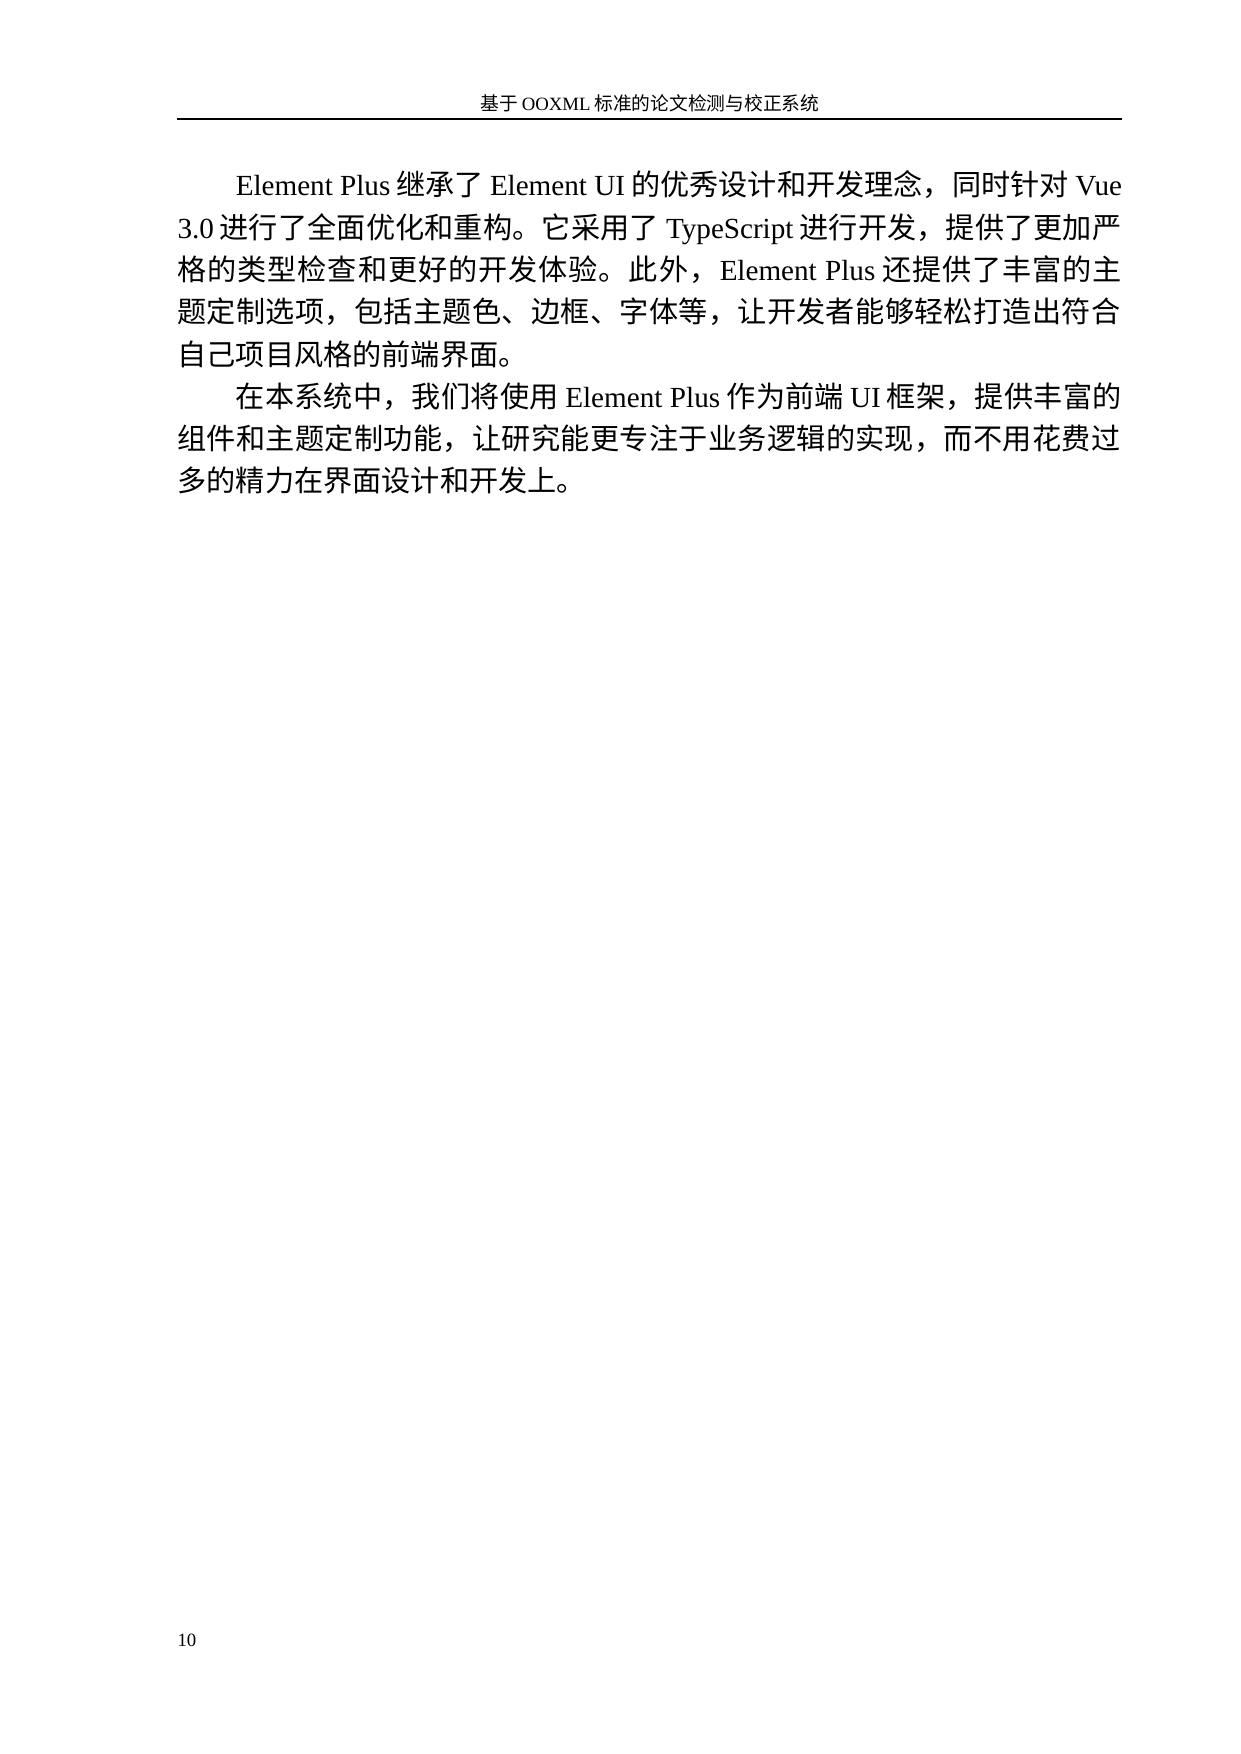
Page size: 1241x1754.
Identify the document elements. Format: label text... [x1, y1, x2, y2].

text 在本系统中，我们将使用Element Plus作为前端UI框架，提供丰富的组件和主题定制功能，让研究能更专注于业务逻辑的实现，而不用花费过多的精力在界面设计和开发上。 [177, 373, 1122, 500]
text Element Plus继承了Element UI的优秀设计和开发理念，同时针对Vue 3.0进行了全面优化和重构。它采用了TypeScript进行开发，提供了更加严格的类型检查和更好的开发体验。此外，Element Plus还提供了丰富的主题定制选项，包括主题色、边框、字体等，让开发者能够轻松打造出符合自己项目风格的前端界面。 [177, 162, 1122, 373]
